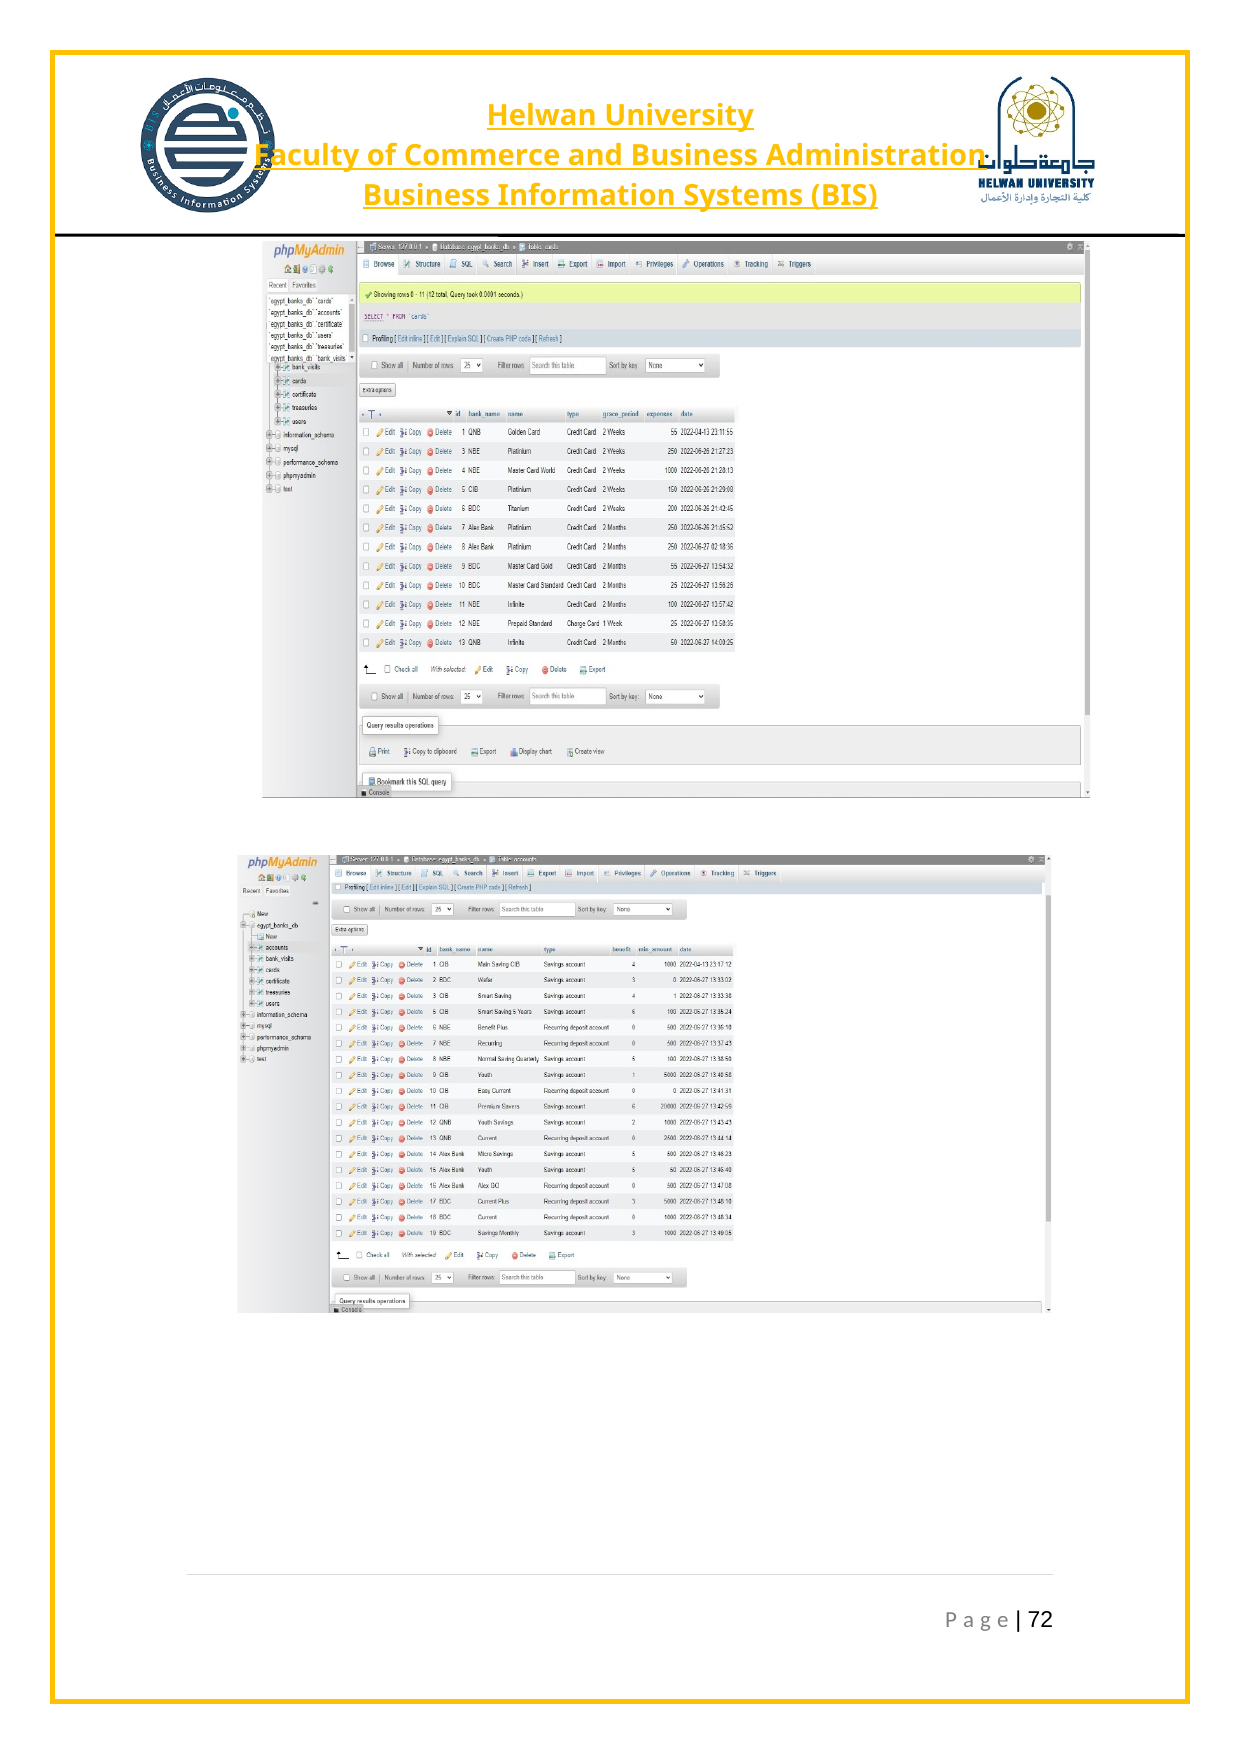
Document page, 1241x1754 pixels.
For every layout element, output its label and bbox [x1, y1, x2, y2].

picture [262, 241, 1091, 798]
picture [132, 75, 282, 215]
picture [975, 72, 1096, 205]
picture [237, 855, 1052, 1313]
